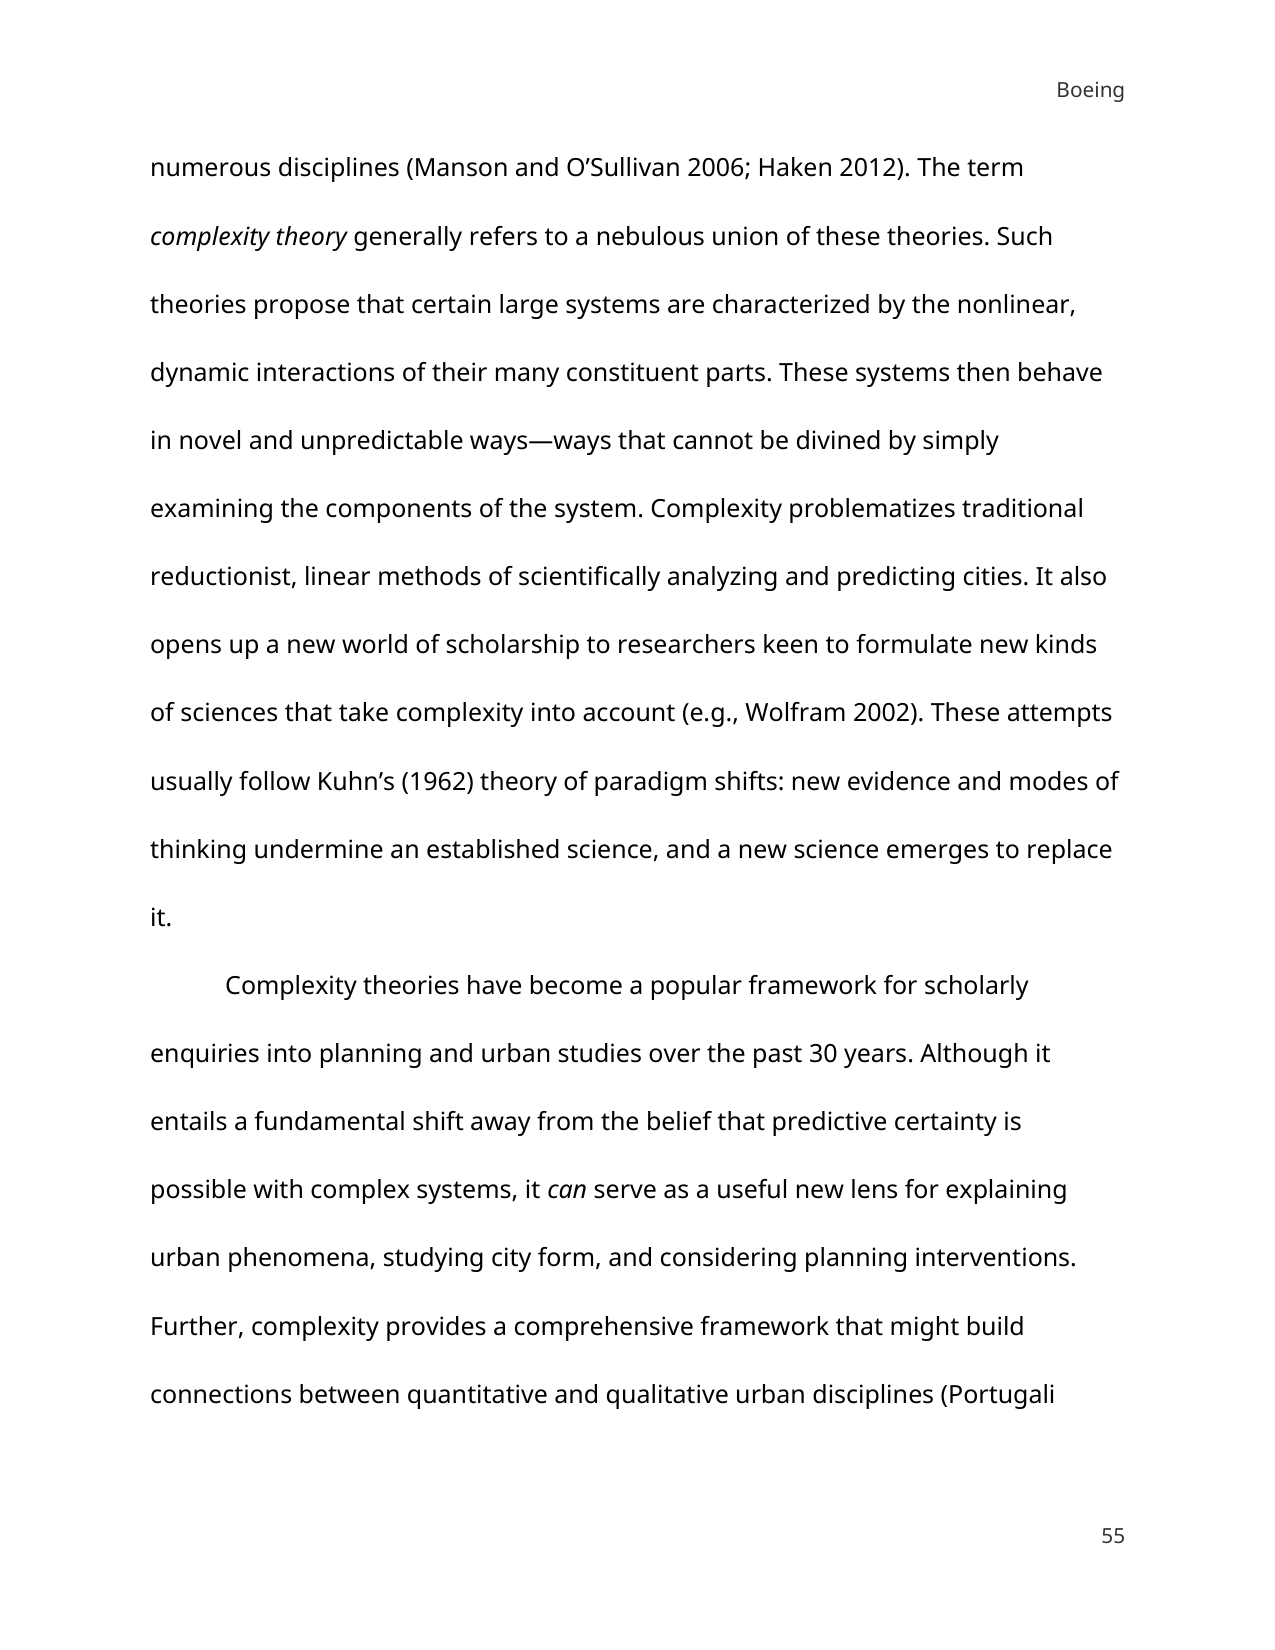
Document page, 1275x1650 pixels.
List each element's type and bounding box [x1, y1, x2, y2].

text [150, 967, 1125, 1410]
text [150, 150, 1125, 933]
